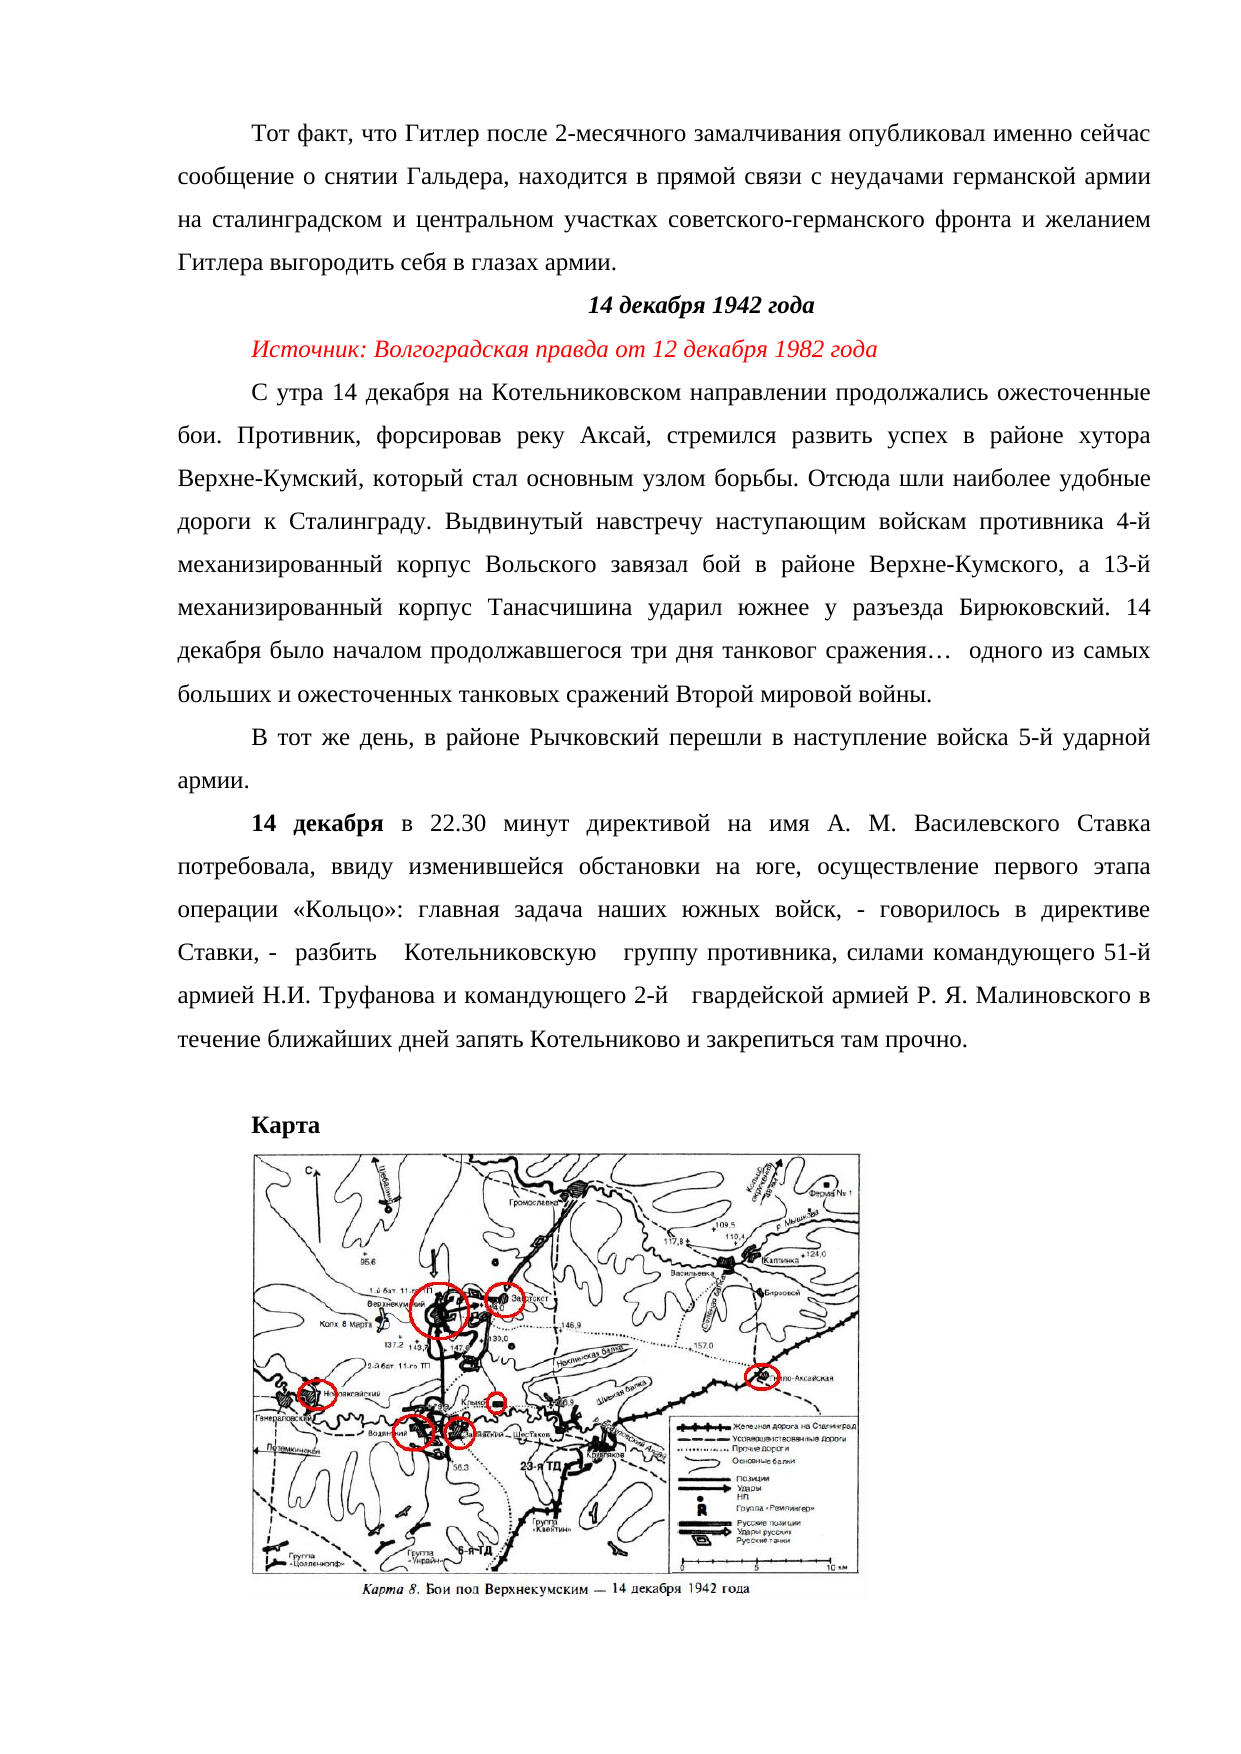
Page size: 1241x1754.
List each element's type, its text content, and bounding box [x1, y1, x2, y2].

text Карта [177, 1110, 1152, 1139]
text Источник: Волгоградская правда от 12 декабря 1982 года [177, 334, 1152, 362]
text В тот же день, в районе Рычковский перешли в наступление войска 5-й ударной армии. [177, 722, 1152, 794]
picture [251, 1153, 869, 1601]
text Тот факт, что Гитлер после 2-месячного замалчивания опубликовал именно сейчас сообщение о снятии Гальдера, находится в прямой связи с неудачами германской армии на сталинградском и центральном участках советского-германского фронта и желанием Гитлера выгородить себя в глазах армии. [177, 118, 1152, 276]
text 14 декабря 1942 года [177, 291, 1152, 319]
text С утра 14 декабря на Котельниковском направлении продолжались ожесточенные бои. Противник, форсировав реку Аксай, стремился развить успех в районе хутора Верхне-Кумский, который стал основным узлом борьбы. Отсюда шли наиболее удобные дороги к Сталинграду. Выдвинутый навстречу наступающим войскам противника 4-й механизированный корпус Вольского завязал бой в районе Верхне-Кумского, а 13-й механизированный корпус Танасчишина ударил южнее у разъезда Бирюковский. 14 декабря было началом продолжавшегося три дня танковог сражения… одного из самых больших и ожесточенных танковых сражений Второй мировой войны. [177, 377, 1152, 707]
text 14 декабря в 22.30 минут директивой на имя А. М. Василевского Ставка потребовала, ввиду изменившейся обстановки на юге, осуществление первого этапа операции «Кольцо»: главная задача наших южных войск, - говорилось в директиве Ставки, - разбить Котельниковскую группу противника, силами командующего 51-й армией Н.И. Труфанова и командующего 2-й гвардейской армией Р. Я. Малиновского в течение ближайших дней запять Котельниково и закрепиться там прочно. [177, 808, 1152, 1052]
